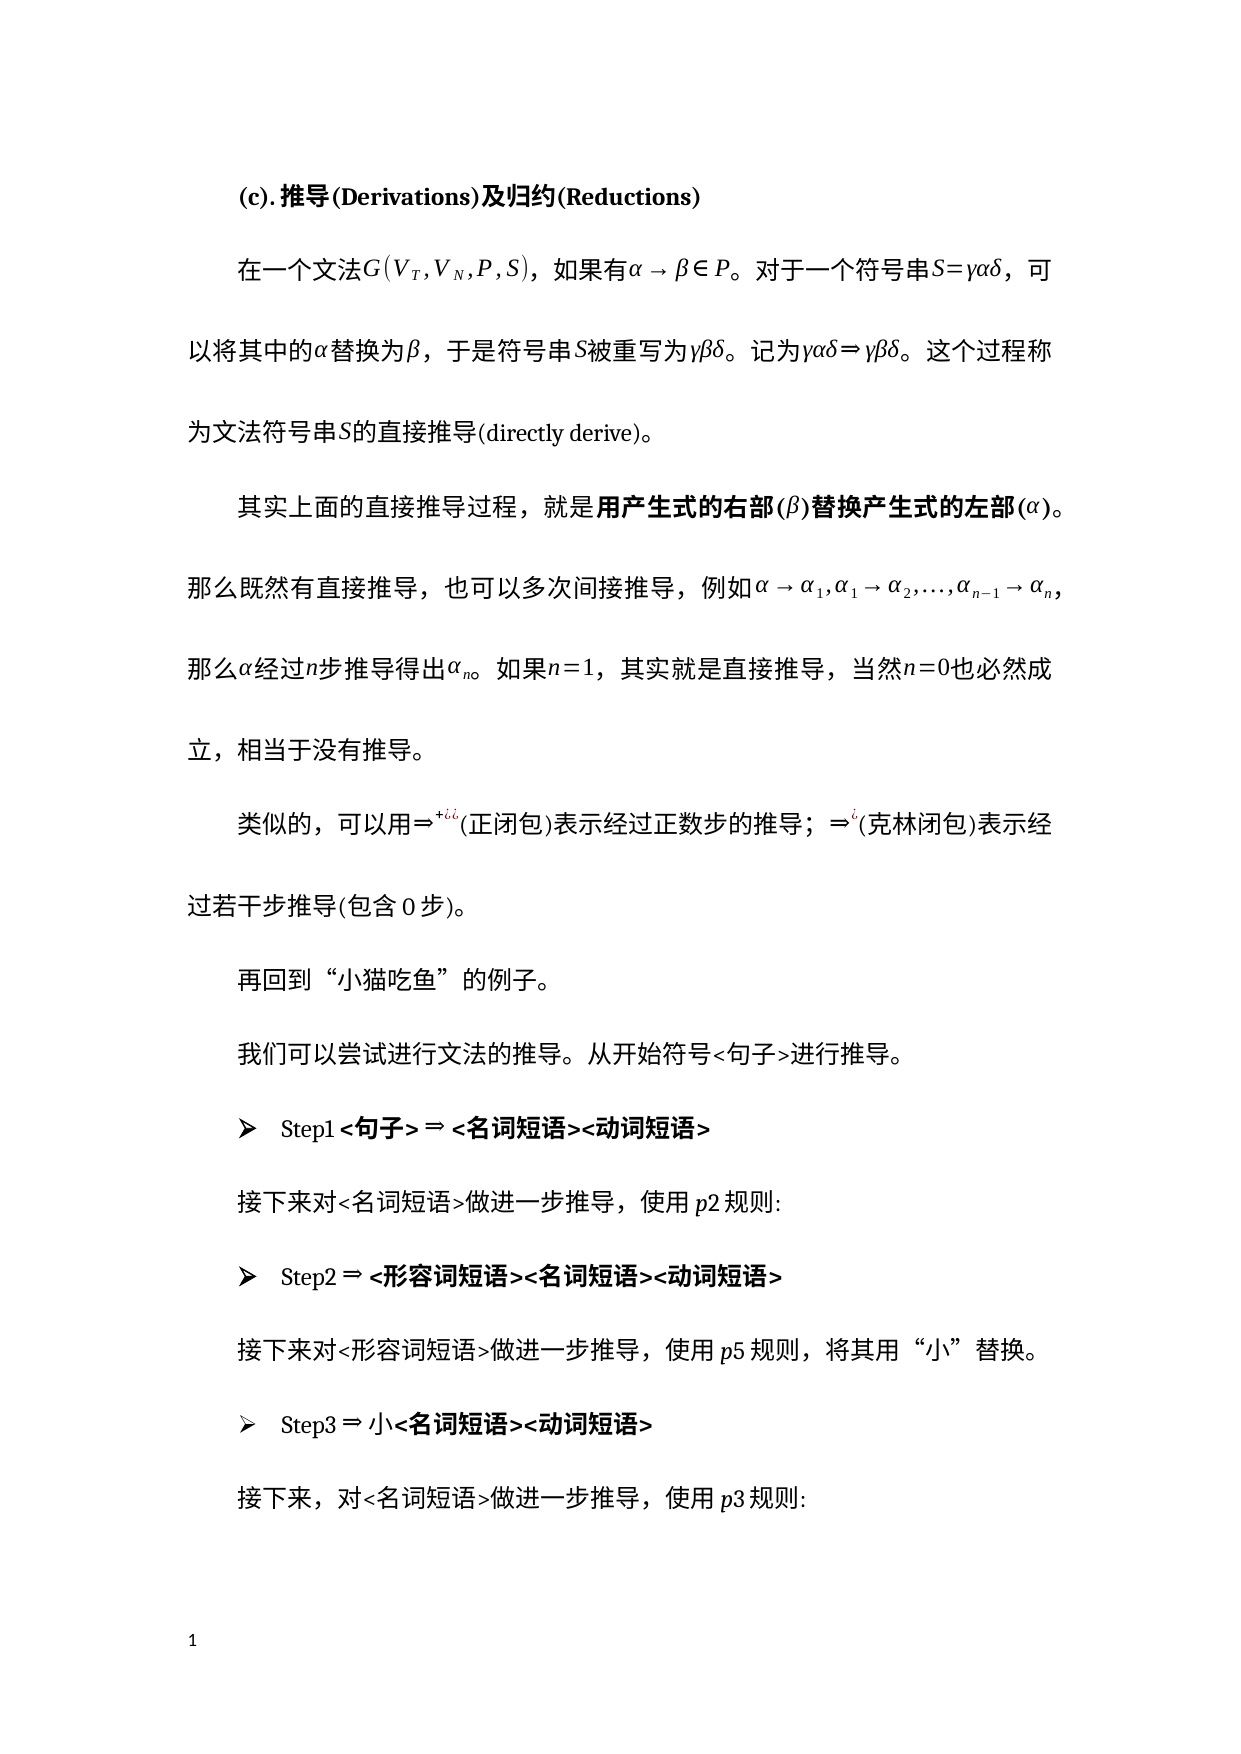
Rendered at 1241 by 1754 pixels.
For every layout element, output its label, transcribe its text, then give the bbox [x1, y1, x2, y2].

list Step1 <句子> <名词短语><动词短语> [238, 1094, 1053, 1159]
text 类似的，可以用(正闭包)表示经过正数步的推导；(克林闭包)表示经过若干步推导(包含0步)。 [187, 790, 1053, 937]
text 接下来，对<名词短语>做进一步推导，使用p3规则: [238, 1464, 1053, 1529]
text 其实上面的直接推导过程，就是用产生式的右部()替换产生式的左部()。那么既然有直接推导，也可以多次间接推导，例如，那么经过步推导得出。如果，其实就是直接推导，当然也必然成立，相当于没有推导。 [187, 473, 1053, 781]
text 在一个文法，如果有。对于一个符号串，可以将其中的替换为，于是符号串被重写为。记为。这个过程称为文法符号串的直接推导(directly derive)。 [187, 236, 1053, 463]
text 再回到“小猫吃鱼”的例子。 [187, 946, 1053, 1011]
list Step2 <形容词短语><名词短语><动词短语> [238, 1242, 1053, 1307]
list Step3 小<名词短语><动词短语> [238, 1390, 1053, 1455]
subtitle (c). 推导(Derivations)及归约(Reductions) [187, 162, 1053, 227]
text 接下来对<名词短语>做进一步推导，使用p2规则: [187, 1168, 1053, 1233]
text 接下来对<形容词短语>做进一步推导，使用p5规则，将其用“小”替换。 [187, 1316, 1053, 1381]
text 我们可以尝试进行文法的推导。从开始符号<句子>进行推导。 [187, 1020, 1053, 1085]
